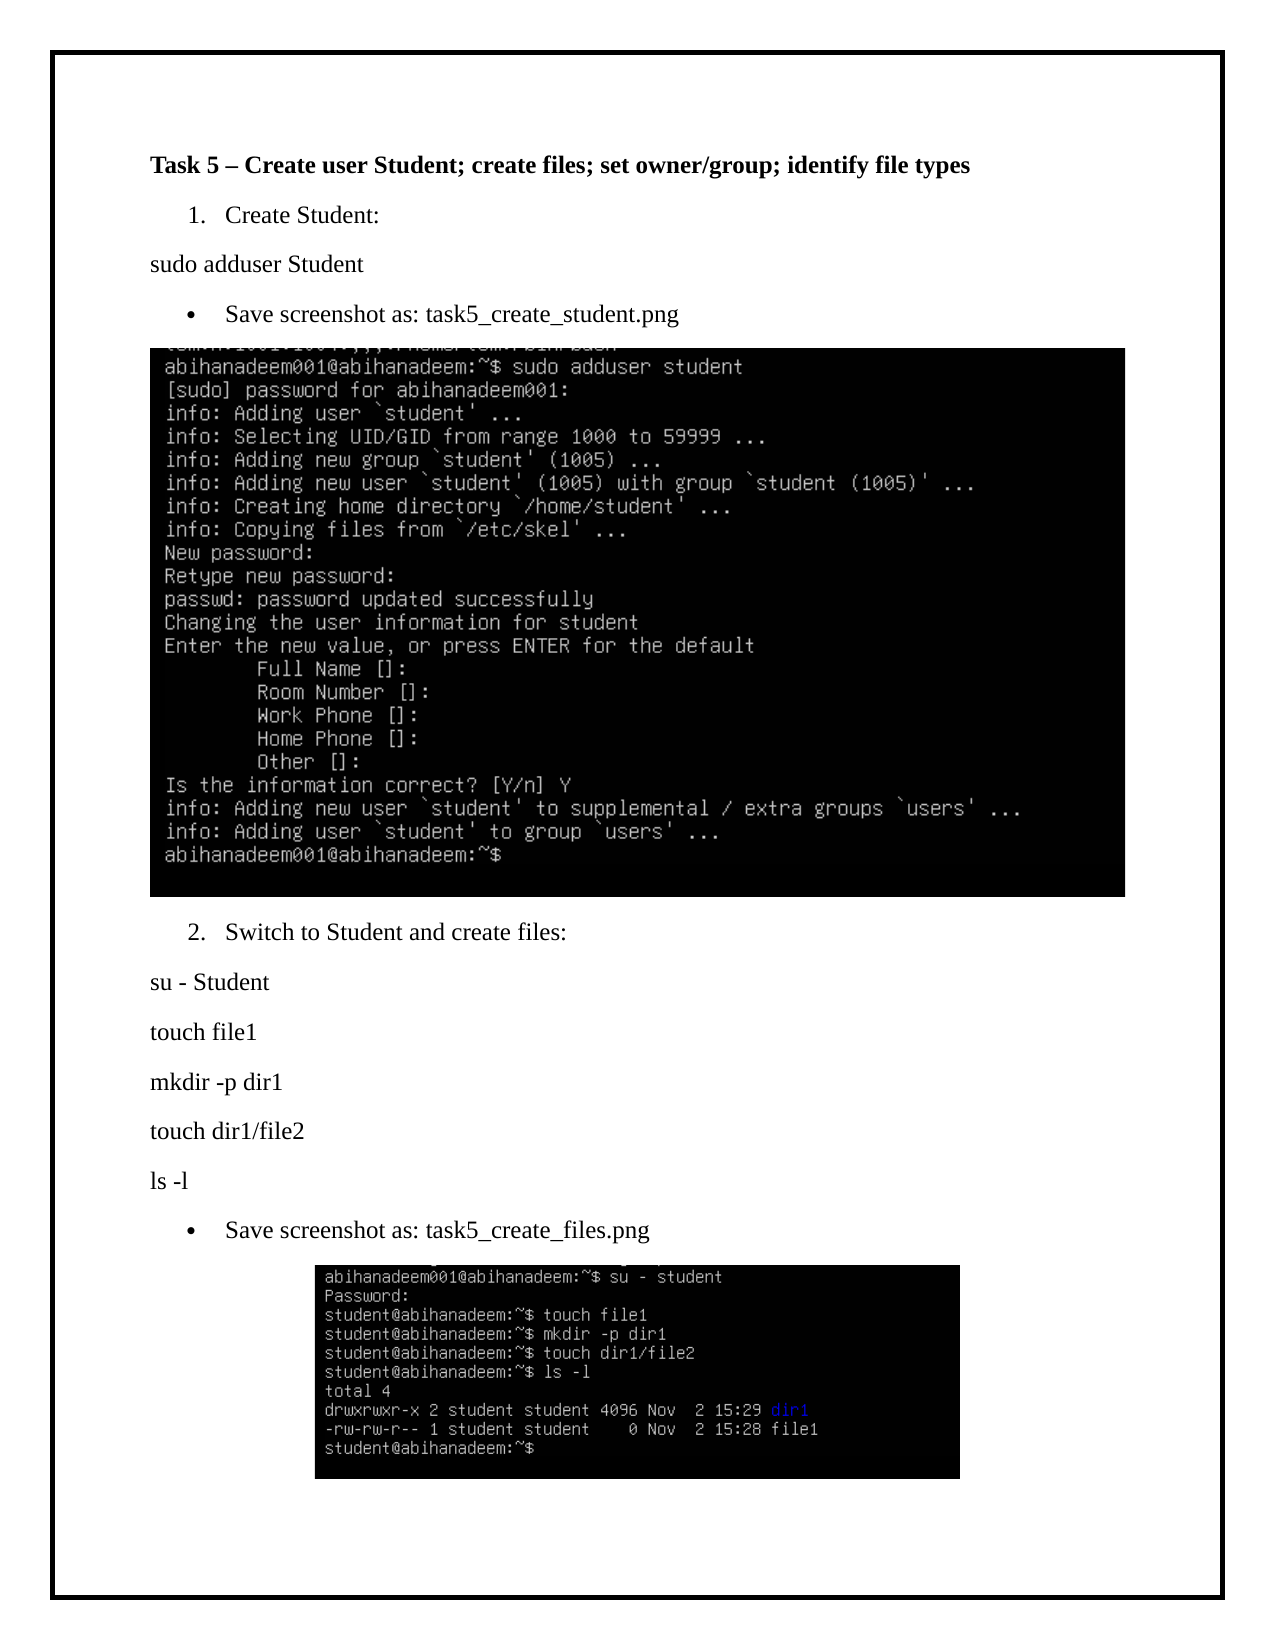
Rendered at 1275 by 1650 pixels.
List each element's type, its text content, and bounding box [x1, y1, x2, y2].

text ls -l [150, 1166, 1125, 1195]
list Switch to Student and create files: [187, 917, 1125, 946]
list Save screenshot as: task5_create_files.png [187, 1216, 1125, 1244]
text touch dir1/file2 [150, 1116, 1125, 1145]
text Task 5 – Create user Student; create files; set owner/group; identify file types [150, 150, 1125, 179]
text su - Student [150, 967, 1125, 996]
list Save screenshot as: task5_create_student.png [187, 299, 1125, 328]
picture [314, 1265, 960, 1479]
picture [150, 348, 1125, 897]
text touch file1 [150, 1017, 1125, 1046]
text sudo adduser Student [150, 249, 1125, 278]
text mkdir -p dir1 [150, 1067, 1125, 1095]
list Create Student: [187, 200, 1125, 228]
